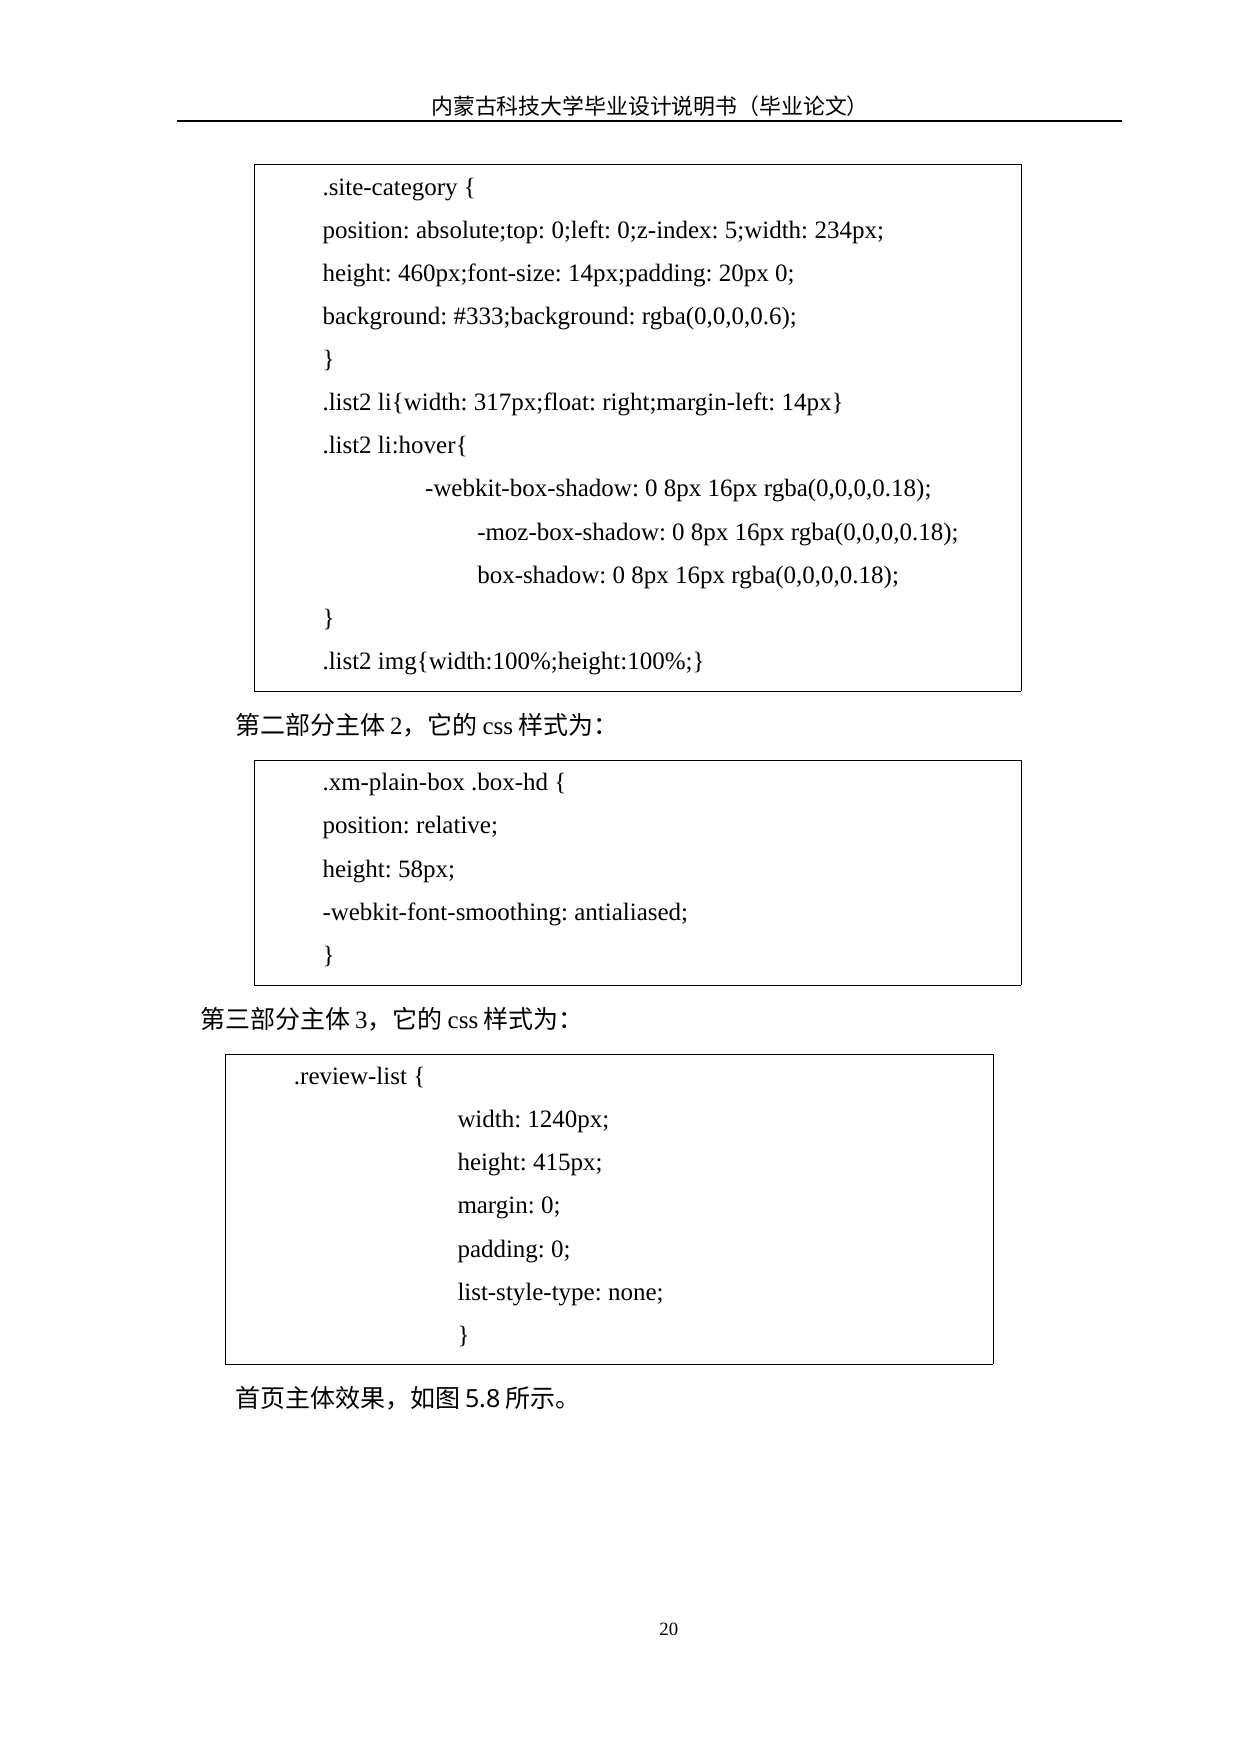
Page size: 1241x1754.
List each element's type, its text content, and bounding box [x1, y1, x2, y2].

text 第二部分主体2，它的css样式为： [181, 705, 1118, 742]
text 首页主体效果，如图5.8所示。 [181, 1378, 1118, 1414]
text 第三部分主体3，它的css样式为： [181, 999, 1118, 1036]
